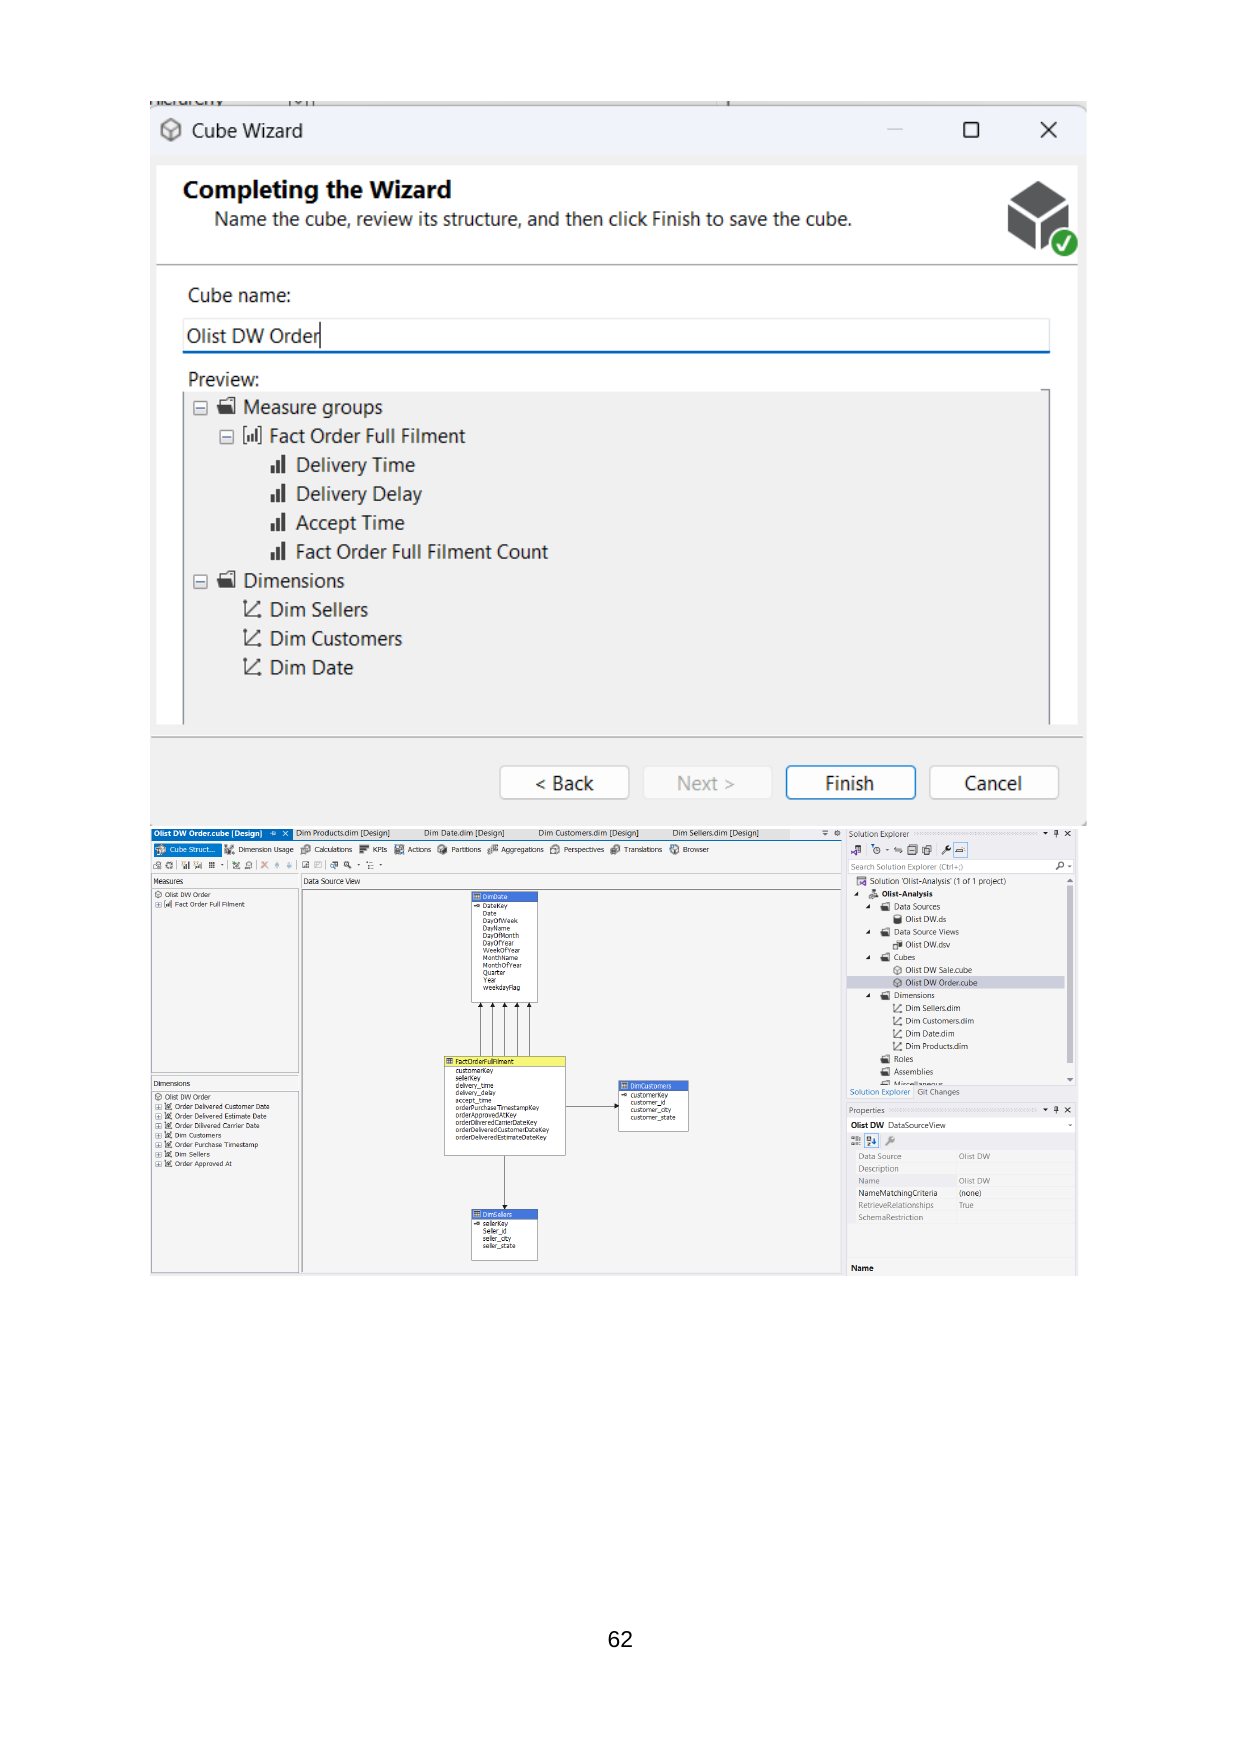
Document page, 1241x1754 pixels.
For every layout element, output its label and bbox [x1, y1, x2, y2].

picture [150, 101, 1087, 826]
picture [150, 829, 1079, 1276]
